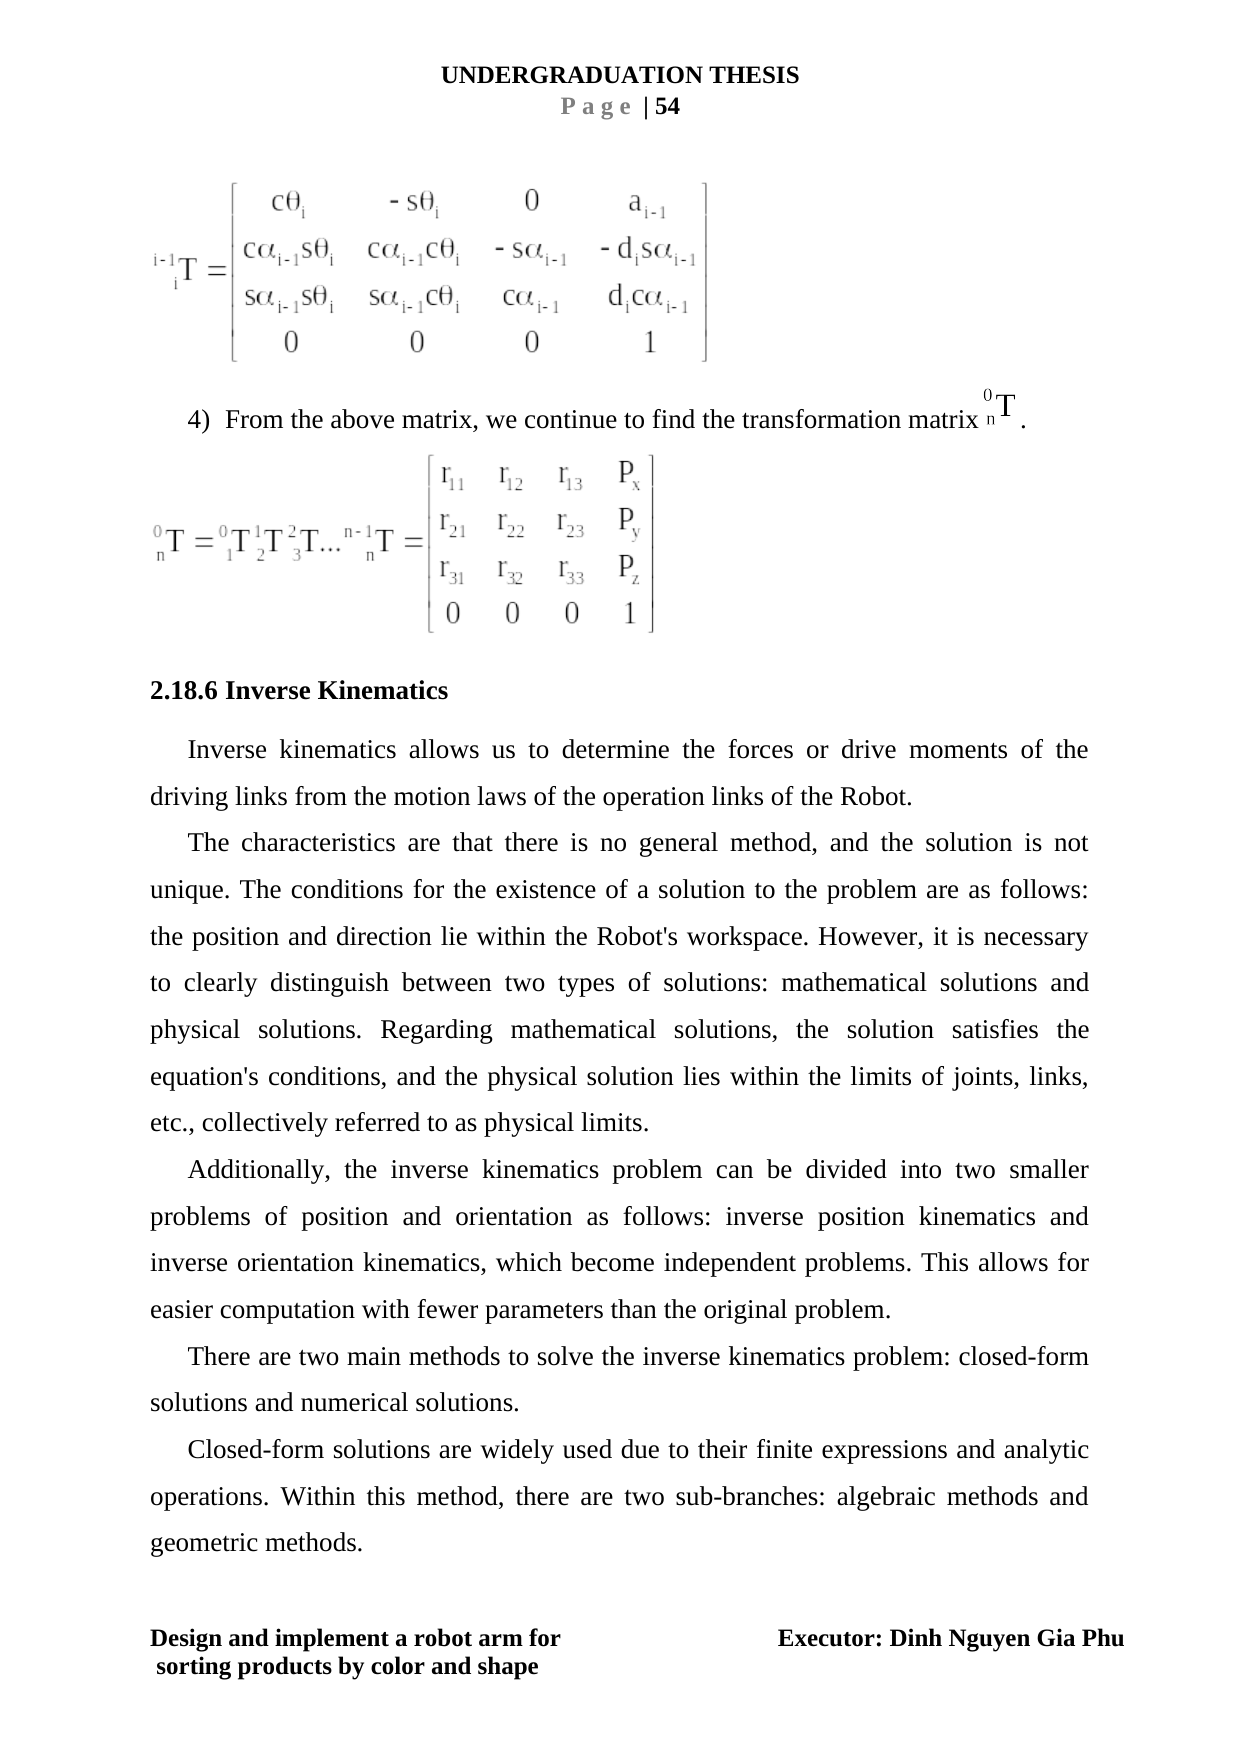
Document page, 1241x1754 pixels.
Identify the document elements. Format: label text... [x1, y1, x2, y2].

subtitle Inverse Kinematics [150, 674, 1090, 705]
list From the above matrix, we continue to find the transformation matrix. [187, 382, 1090, 434]
text There are two main methods to solve the inverse kinematics problem: closed-form solutions and numerical solutions. [150, 1340, 1090, 1418]
text Inverse kinematics allows us to determine the forces or drive moments of the driving links from the motion laws of the operation links of the Robot. [150, 733, 1090, 811]
text The characteristics are that there is no general method, and the solution is not unique. The conditions for the existence of a solution to the problem are as follows: the position and direction lie within the Robot's workspace. However, it is necessary to clearly distinguish between two types of solutions: mathematical solutions and physical solutions. Regarding mathematical solutions, the solution satisfies the equation's conditions, and the physical solution lies within the limits of joints, links, etc., collectively referred to as physical limits. [150, 826, 1090, 1138]
text Additionally, the inverse kinematics problem can be divided into two smaller problems of position and orientation as follows: inverse position kinematics and inverse orientation kinematics, which become independent problems. This allows for easier computation with fewer parameters than the original problem. [150, 1153, 1090, 1324]
text Closed-form solutions are widely used due to their finite expressions and analytic operations. Within this method, there are two sub-branches: algebraic methods and geometric methods. [150, 1433, 1090, 1558]
